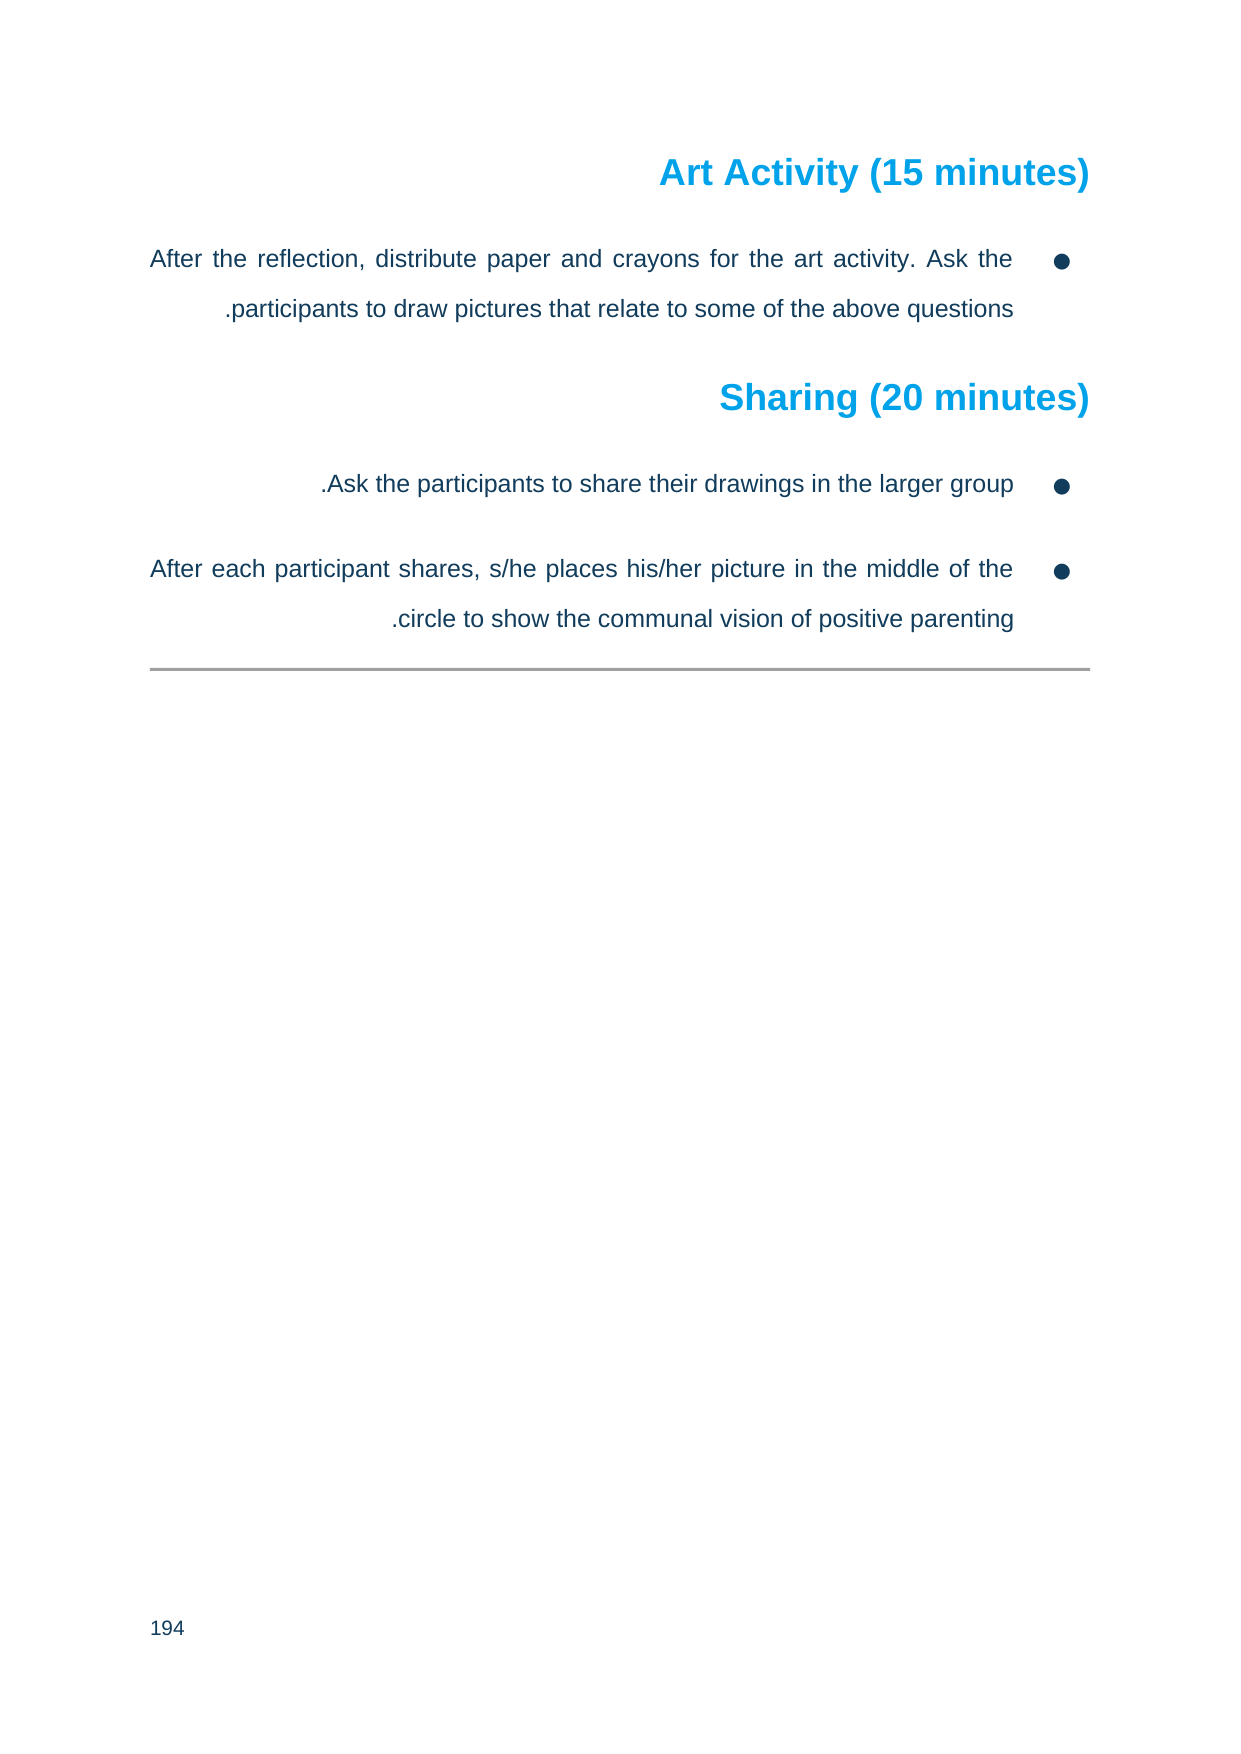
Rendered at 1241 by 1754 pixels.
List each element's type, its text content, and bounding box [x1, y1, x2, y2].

subtitle Sharing (20 minutes) [150, 375, 1090, 418]
list After each participant shares, s/he places his/her picture in the middle of the circle to show the communal vision of positive parenting. [150, 547, 1053, 633]
list Ask the participants to share their drawings in the larger group. [150, 462, 1053, 504]
list After the reflection, distribute paper and crayons for the art activity. Ask the participants to draw pictures that relate to some of the above questions. [150, 237, 1053, 323]
subtitle Art Activity (15 minutes) [150, 150, 1090, 193]
